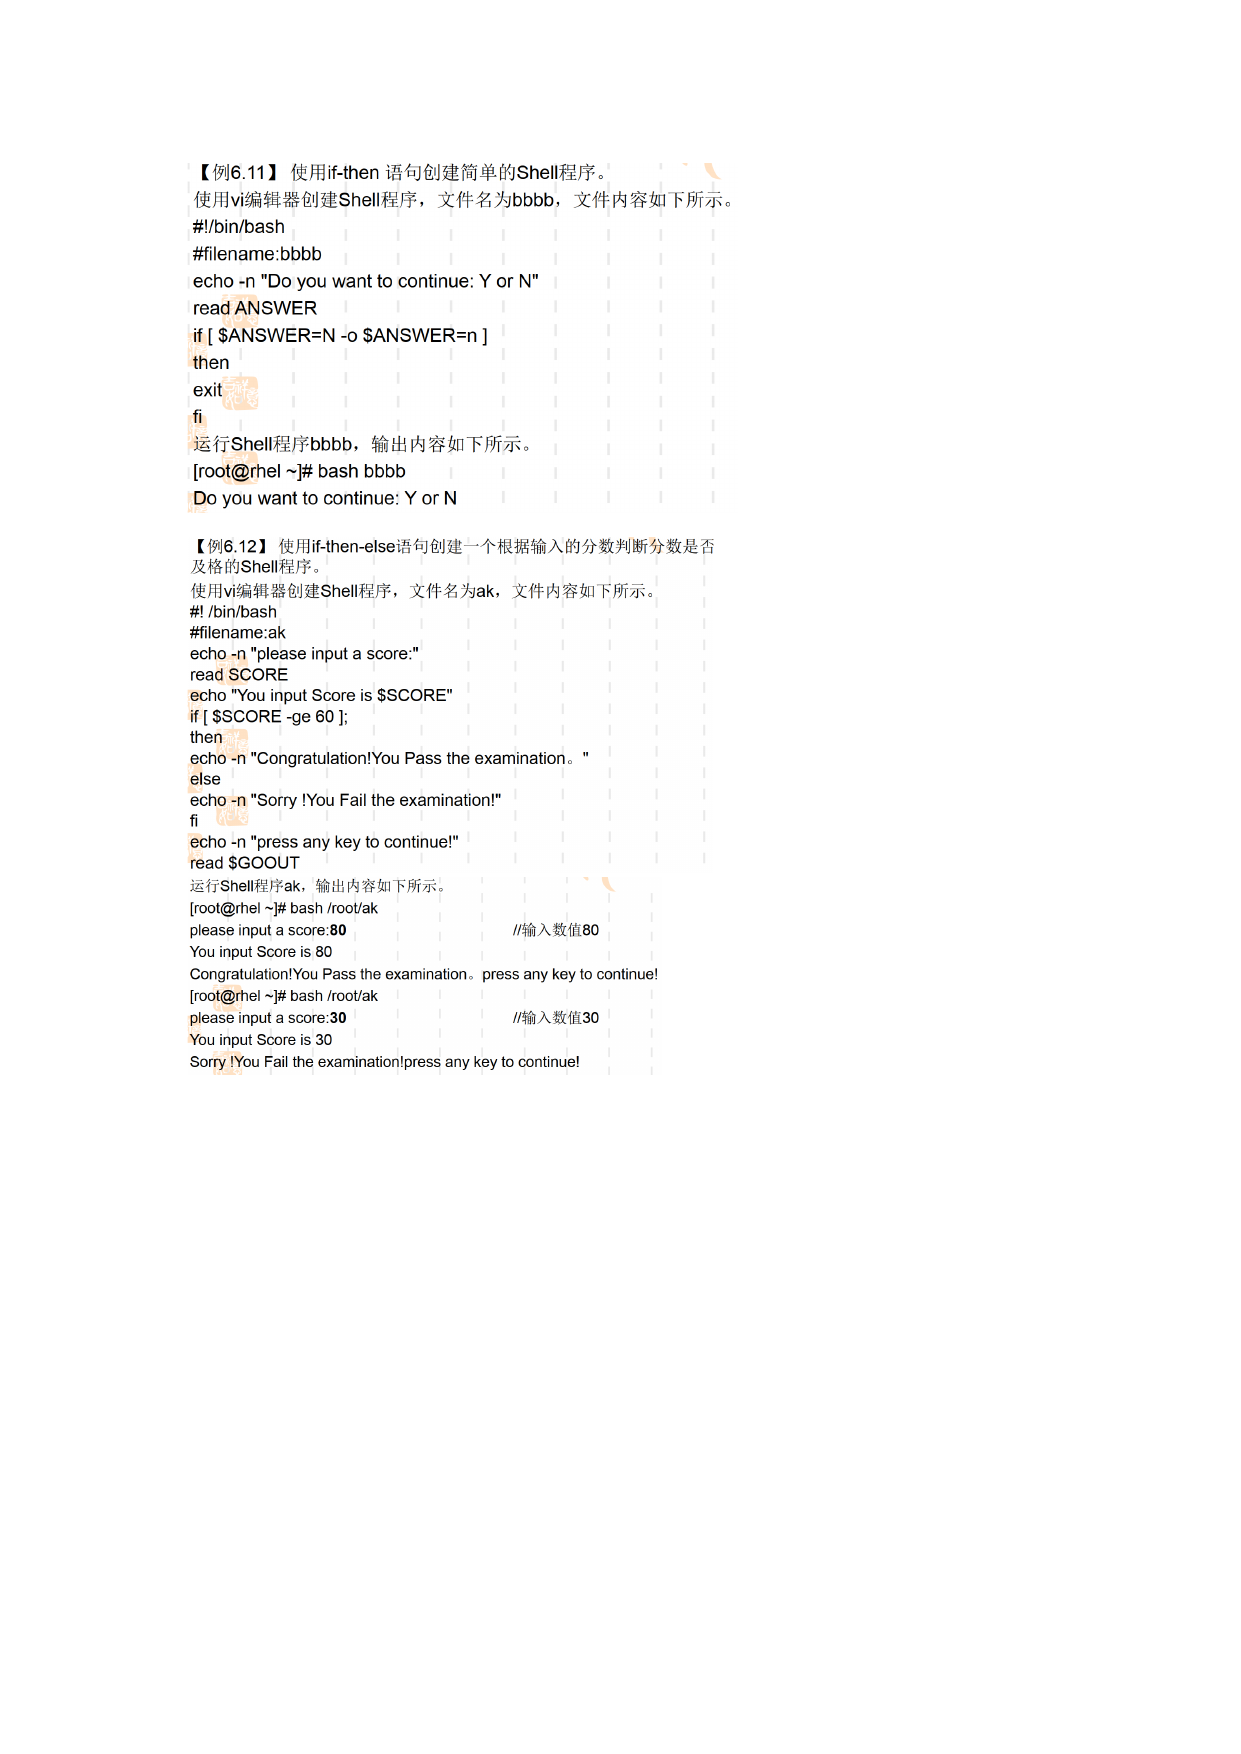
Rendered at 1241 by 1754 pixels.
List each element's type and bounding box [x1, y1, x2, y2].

picture [187, 163, 739, 513]
picture [187, 877, 662, 1075]
picture [187, 537, 714, 873]
